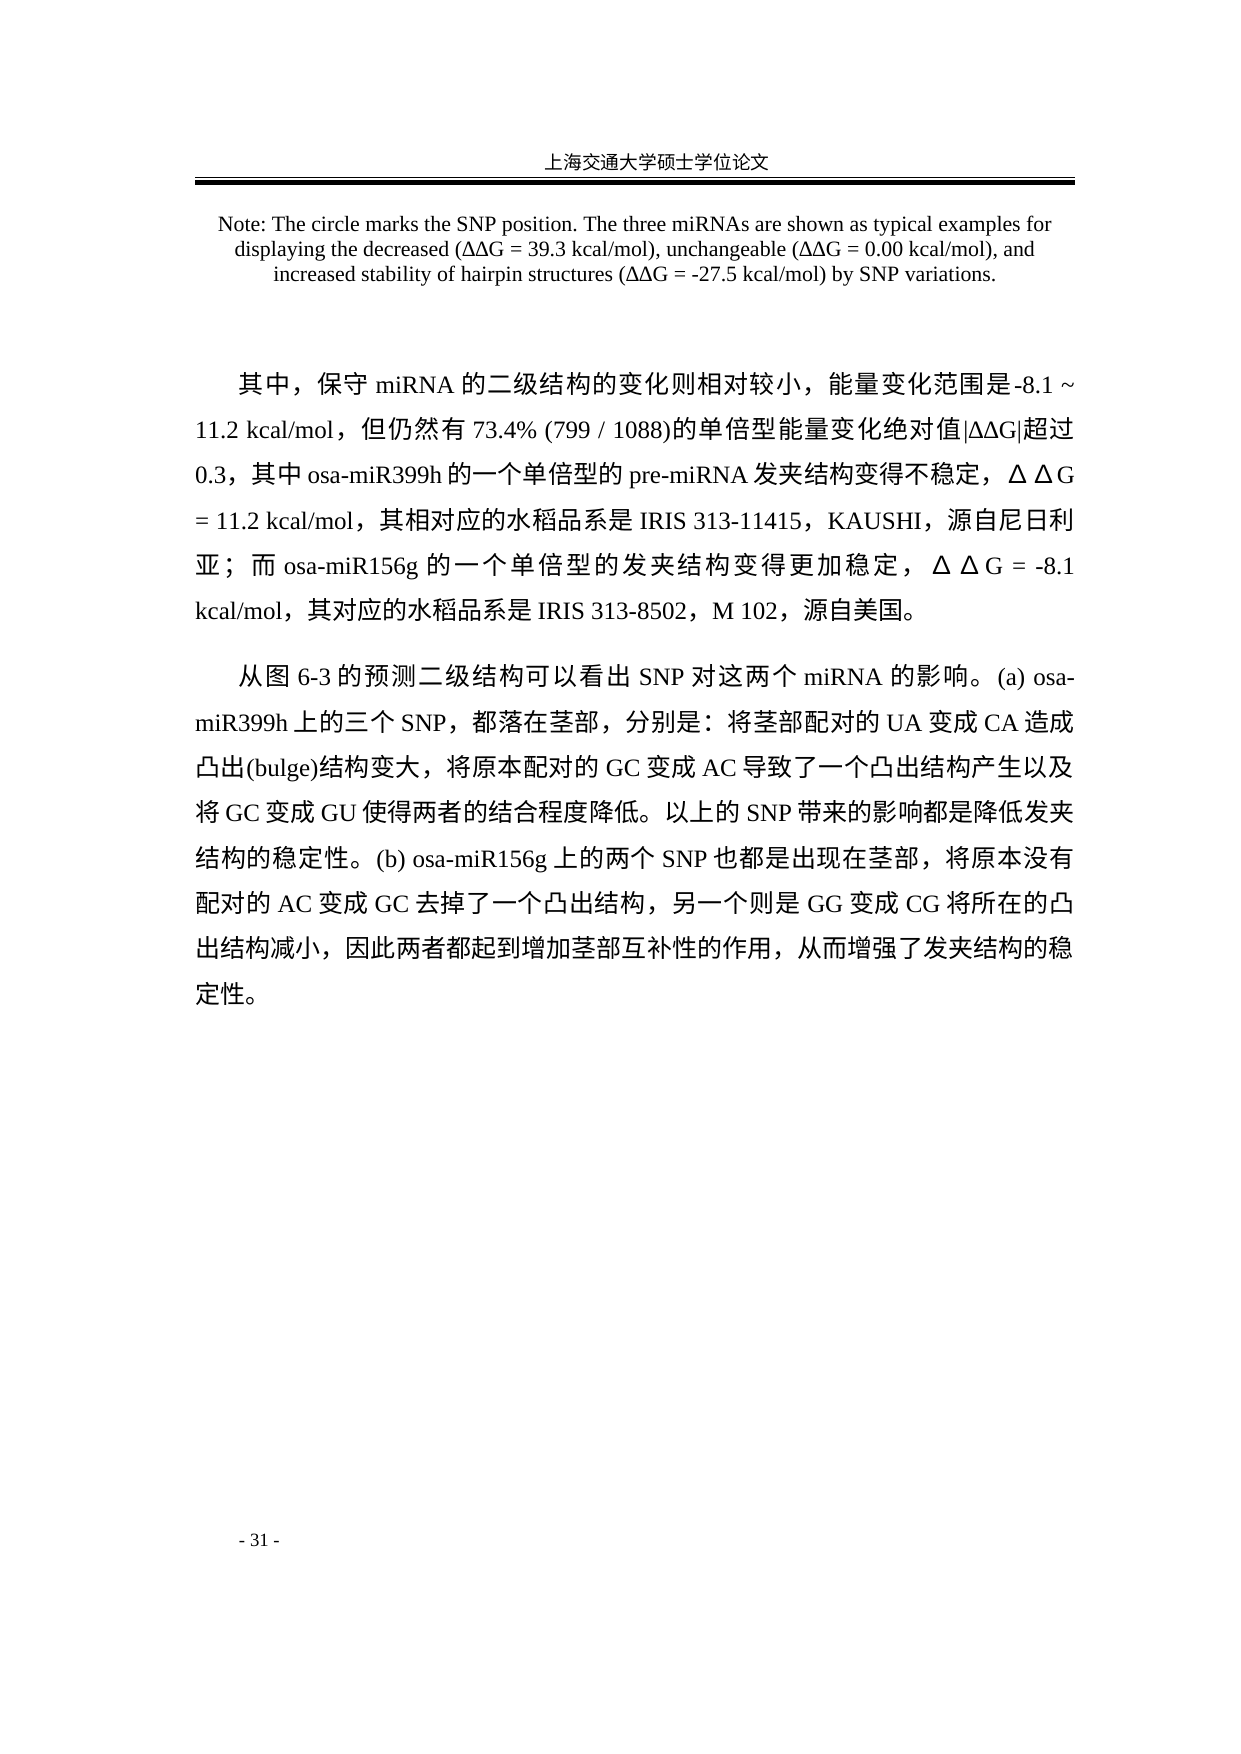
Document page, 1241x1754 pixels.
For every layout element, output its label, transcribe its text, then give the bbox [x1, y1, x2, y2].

text 从图6-3的预测二级结构可以看出SNP对这两个miRNA的影响。(a) osa-miR399h上的三个SNP，都落在茎部，分别是：将茎部配对的UA变成CA造成凸出(bulge)结构变大，将原本配对的GC变成AC导致了一个凸出结构产生以及将GC变成GU使得两者的结合程度降低。以上的SNP带来的影响都是降低发夹结构的稳定性。(b) osa-miR156g上的两个SNP也都是出现在茎部，将原本没有配对的AC变成GC去掉了一个凸出结构，另一个则是GG变成CG将所在的凸出结构减小，因此两者都起到增加茎部互补性的作用，从而增强了发夹结构的稳定性。 [195, 657, 1075, 1010]
text 其中，保守miRNA的二级结构的变化则相对较小，能量变化范围是-8.1 ~ 11.2 kcal/mol，但仍然有73.4% (799 / 1088)的单倍型能量变化绝对值|∆∆G|超过0.3，其中osa-miR399h的一个单倍型的pre-miRNA发夹结构变得不稳定，∆∆G = 11.2 kcal/mol，其相对应的水稻品系是IRIS 313-11415，KAUSHI，源自尼日利亚；而osa-miR156g的一个单倍型的发夹结构变得更加稳定，∆∆G = -8.1 kcal/mol，其对应的水稻品系是IRIS 313-8502，M 102，源自美国。 [195, 364, 1075, 627]
text Note: The circle marks the SNP position. The three miRNAs are shown as typical examples for displaying the decreased (∆∆G = 39.3 kcal/mol), unchangeable (∆∆G = 0.00 kcal/mol), and increased stability of hairpin structures (∆∆G = -27.5 kcal/mol) by SNP variations. [195, 211, 1075, 287]
